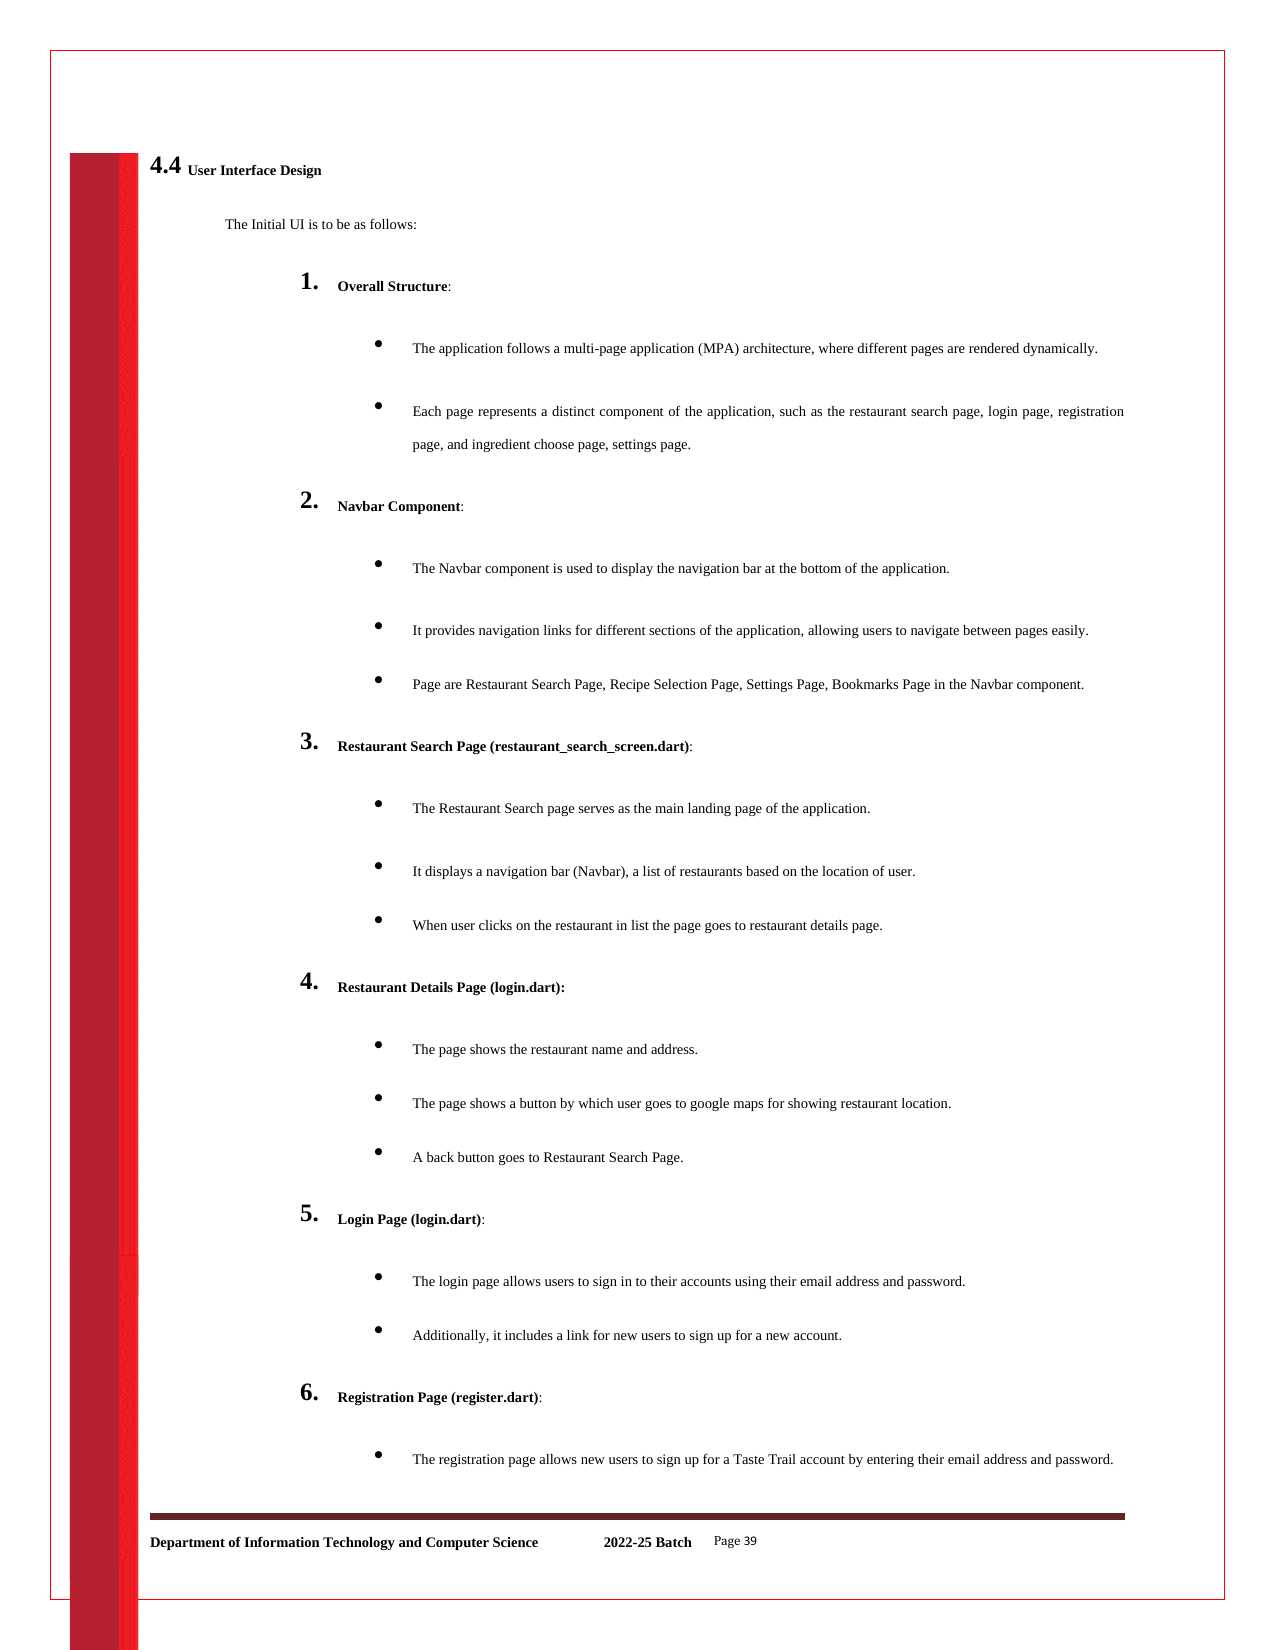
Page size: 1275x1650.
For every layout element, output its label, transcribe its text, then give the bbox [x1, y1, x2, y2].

list The login page allows users to sign in to their accounts using their email address and password. [375, 1261, 1125, 1289]
list The registration page allows new users to sign up for a Taste Trail account by entering their email address and password. [375, 1439, 1125, 1468]
text The Initial UI is to be as follows: [150, 204, 1125, 233]
list It provides navigation links for different sections of the application, allowing users to navigate between pages easily. [375, 610, 1125, 639]
list User Interface Design [150, 150, 1125, 179]
list The Navbar component is used to display the navigation bar at the bottom of the application. [375, 548, 1125, 577]
list Navbar Component: [300, 486, 1125, 514]
list The page shows a button by which user goes to google maps for showing restaurant location. [375, 1082, 1125, 1111]
list The application follows a multi-page application (MPA) architecture, where different pages are rendered dynamically. [375, 328, 1125, 357]
list Page are Restaurant Search Page, Recipe Selection Page, Settings Page, Bookmarks Page in the Navbar component. [375, 664, 1125, 693]
list Login Page (login.dart): [300, 1198, 1125, 1227]
list Additionally, it includes a link for new users to sign up for a new account. [375, 1314, 1125, 1343]
list Restaurant Search Page (restaurant_search_screen.dart): [300, 726, 1125, 755]
list Restaurant Details Page (login.dart): [300, 966, 1125, 995]
list The page shows the restaurant name and address. [375, 1029, 1125, 1057]
list It displays a navigation bar (Navbar), a list of restaurants based on the location of user. [375, 850, 1125, 879]
list Overall Structure: [300, 266, 1125, 295]
list A back button goes to Restaurant Search Page. [375, 1136, 1125, 1165]
list When user clicks on the restaurant in list the page goes to restaurant details page. [375, 904, 1125, 933]
list Each page represents a distinct component of the application, such as the restaurant search page, login page, registration page, and ingredient choose page, settings page. [375, 390, 1125, 452]
picture [69, 153, 139, 1650]
list The Restaurant Search page serves as the main landing page of the application. [375, 788, 1125, 817]
list Registration Page (register.dart): [300, 1377, 1125, 1406]
